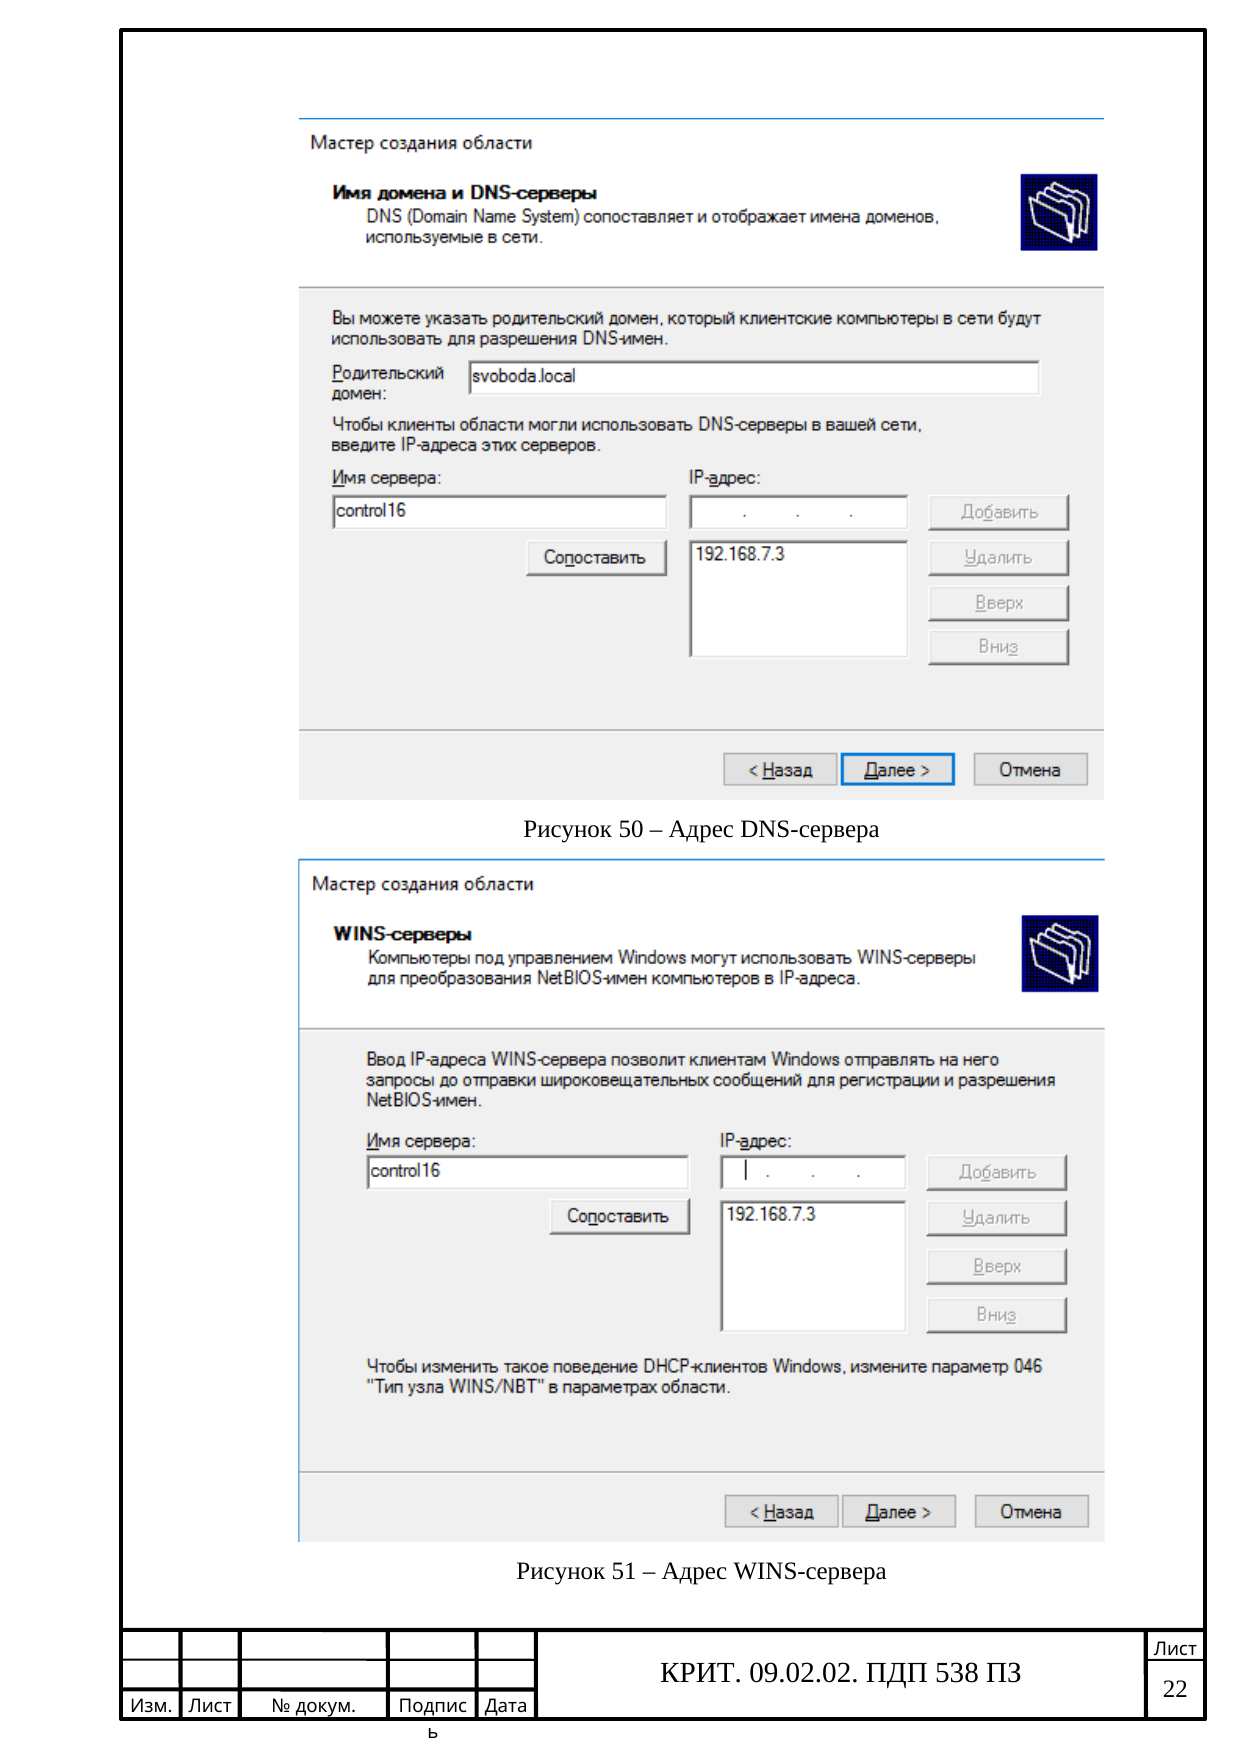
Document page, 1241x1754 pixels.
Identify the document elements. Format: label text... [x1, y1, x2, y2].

picture [298, 857, 1105, 1542]
text Рисунок 51 – Адрес WINS-сервера [148, 1556, 1181, 1584]
picture [298, 118, 1104, 800]
text Рисунок 50 – Адрес DNS-сервера [148, 814, 1181, 843]
